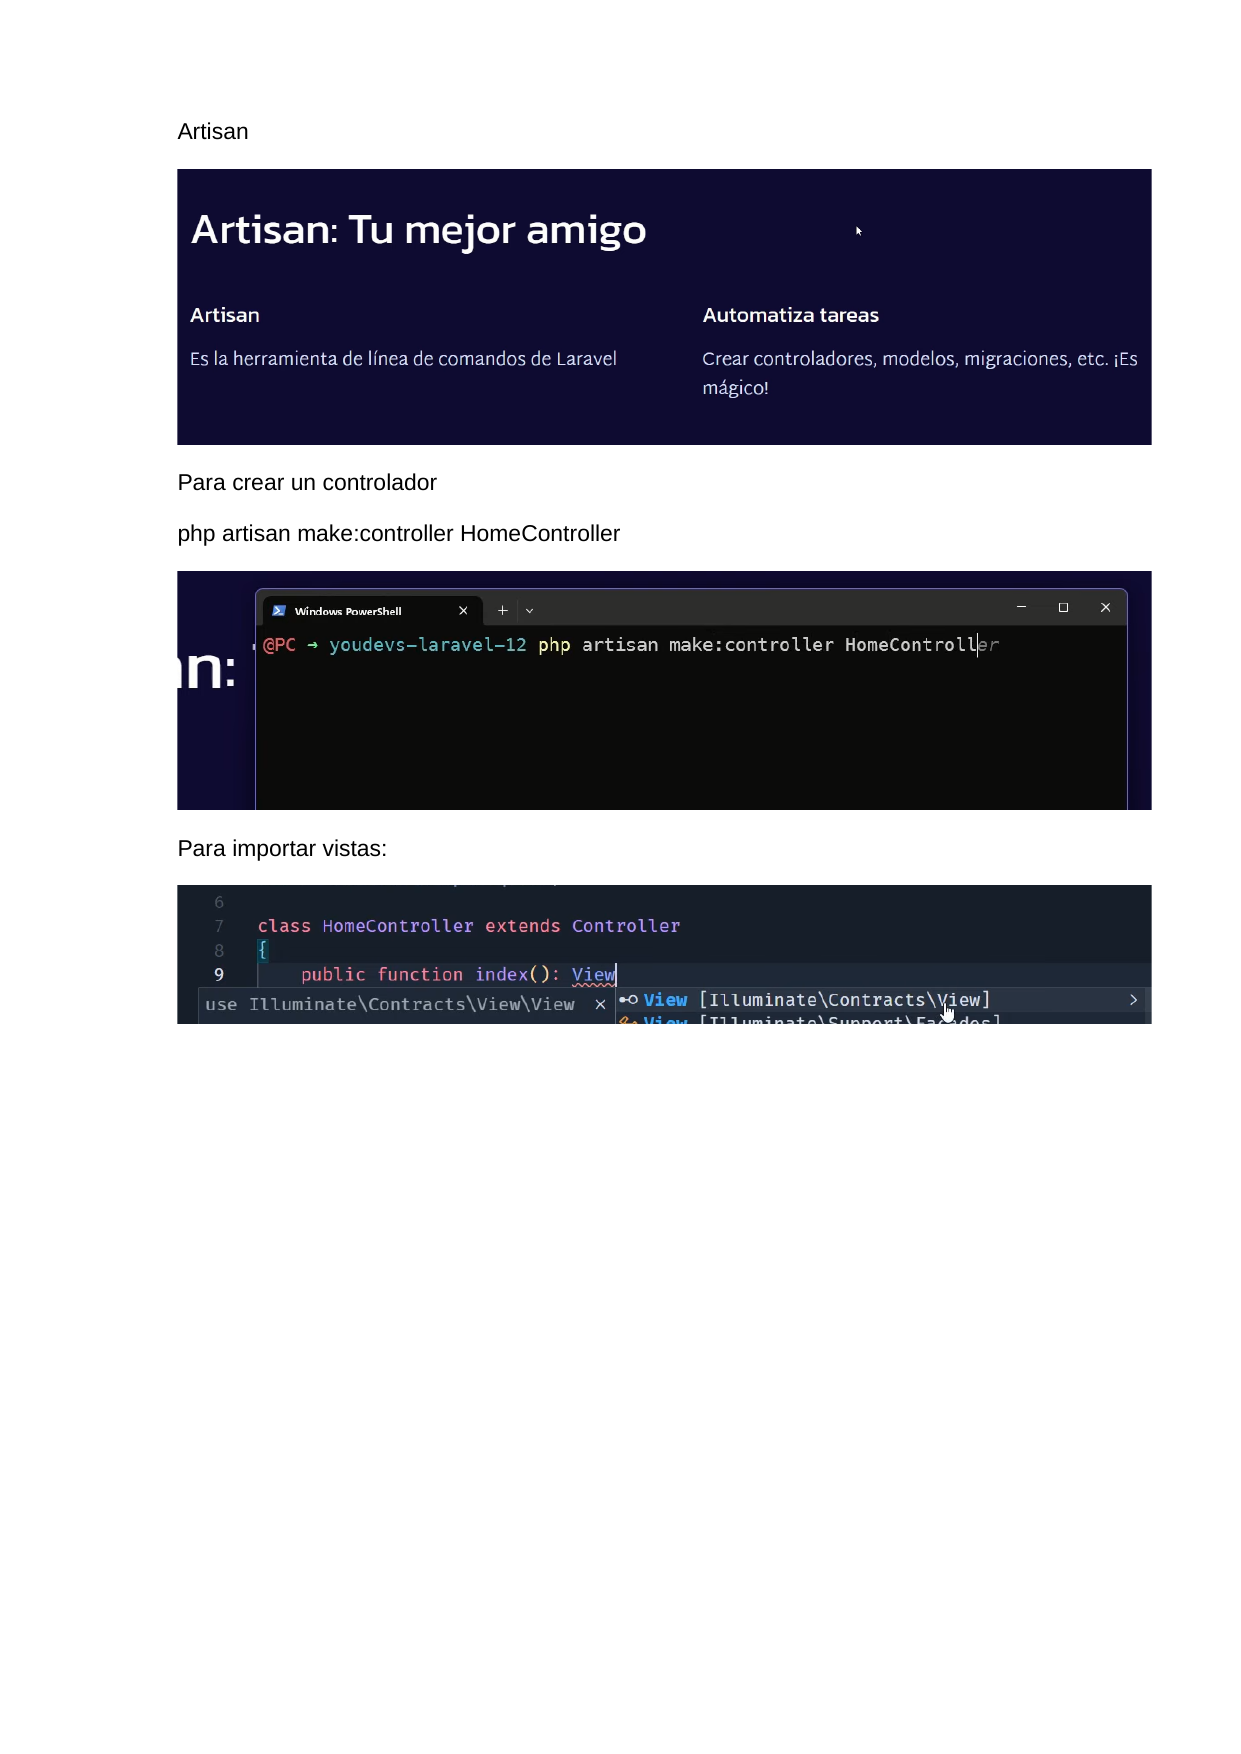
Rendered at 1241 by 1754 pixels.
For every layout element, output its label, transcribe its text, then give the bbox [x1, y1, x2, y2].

text Artisan [177, 118, 1152, 144]
text Para importar vistas: [177, 834, 1152, 861]
picture [177, 571, 1152, 810]
picture [177, 885, 1152, 1024]
picture [177, 169, 1152, 445]
text Para crear un controlador [177, 469, 1152, 496]
text php artisan make:controller HomeController [177, 520, 1152, 547]
